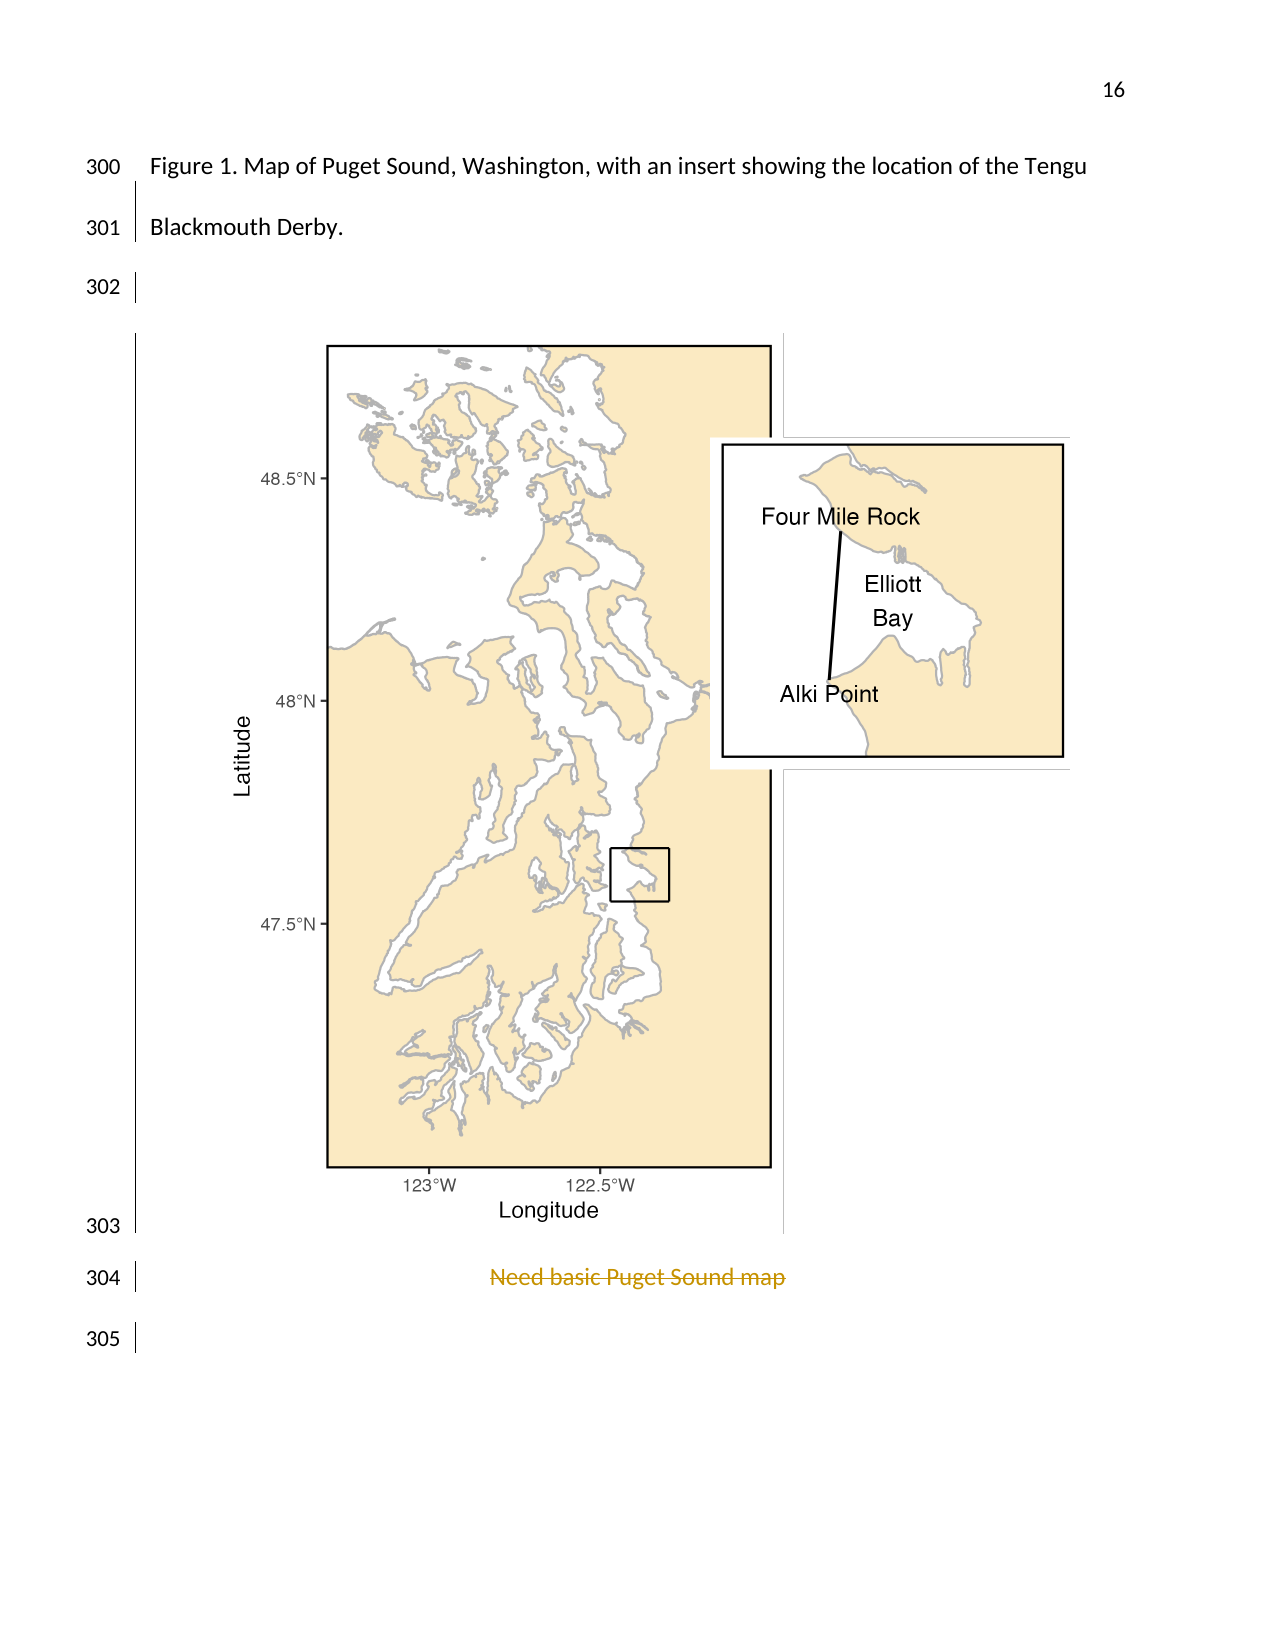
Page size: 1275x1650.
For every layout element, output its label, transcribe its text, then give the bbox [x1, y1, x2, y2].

picture [187, 333, 1088, 1234]
text Figure 1. Map of Puget Sound, Washington, with an insert showing the location of the Tengu Blackmouth Derby. [150, 150, 1125, 242]
